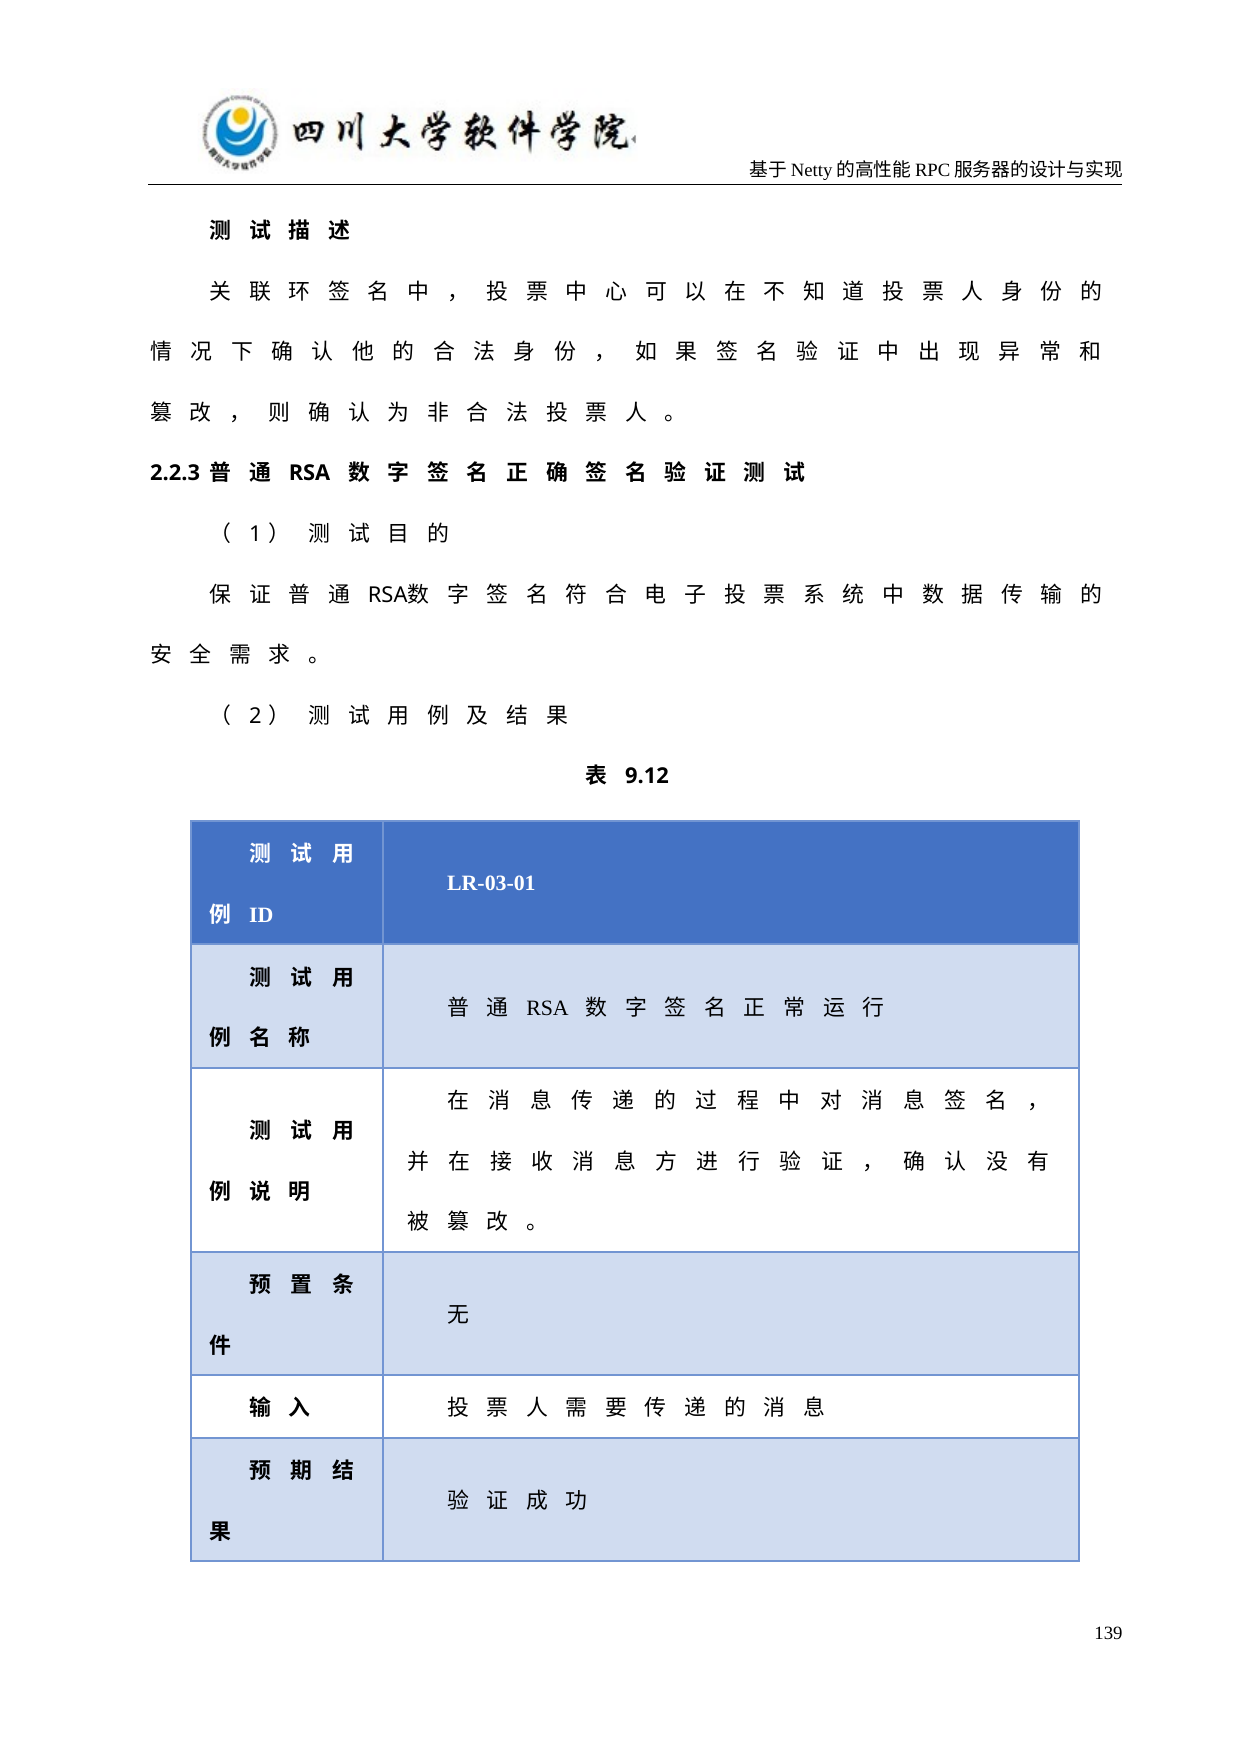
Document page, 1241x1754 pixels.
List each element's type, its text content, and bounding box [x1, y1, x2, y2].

text 关联环签名中，投票中心可以在不知道投票人身份的情况下确认他的合法身份，如果签名验证中出现异常和篡改，则确认为非合法投票人。 [150, 259, 1120, 441]
text （2）测试用例及结果 [150, 683, 1120, 744]
table_cell 无 [384, 1253, 1078, 1374]
table_header 测试用例ID [192, 822, 382, 943]
table_cell 在消息传递的过程中对消息签名，并在接收消息方进行验证，确认没有被篡改。 [384, 1069, 1078, 1251]
table_cell 验证成功 [384, 1439, 1078, 1560]
text 2.2.3 普通RSA数字签名正确签名验证测试 [150, 441, 1120, 502]
table_cell 预期结果 [192, 1439, 382, 1560]
table_cell 投票人需要传递的消息 [384, 1376, 1078, 1437]
table_cell 预置条件 [192, 1253, 382, 1374]
picture [197, 88, 639, 177]
table_cell 测试用例说明 [192, 1069, 382, 1251]
table_header LR-03-01 [384, 822, 1078, 943]
text 保证普通RSA数字签名符合电子投票系统中数据传输的安全需求。 [150, 562, 1120, 683]
text 测试描述 [150, 198, 1120, 259]
text 表9.12 [150, 744, 1120, 805]
table_cell 输入 [192, 1376, 382, 1437]
table_cell 普通RSA数字签名正常运行 [384, 945, 1078, 1067]
table_cell 测试用例名称 [192, 945, 382, 1067]
text （1）测试目的 [150, 502, 1120, 562]
